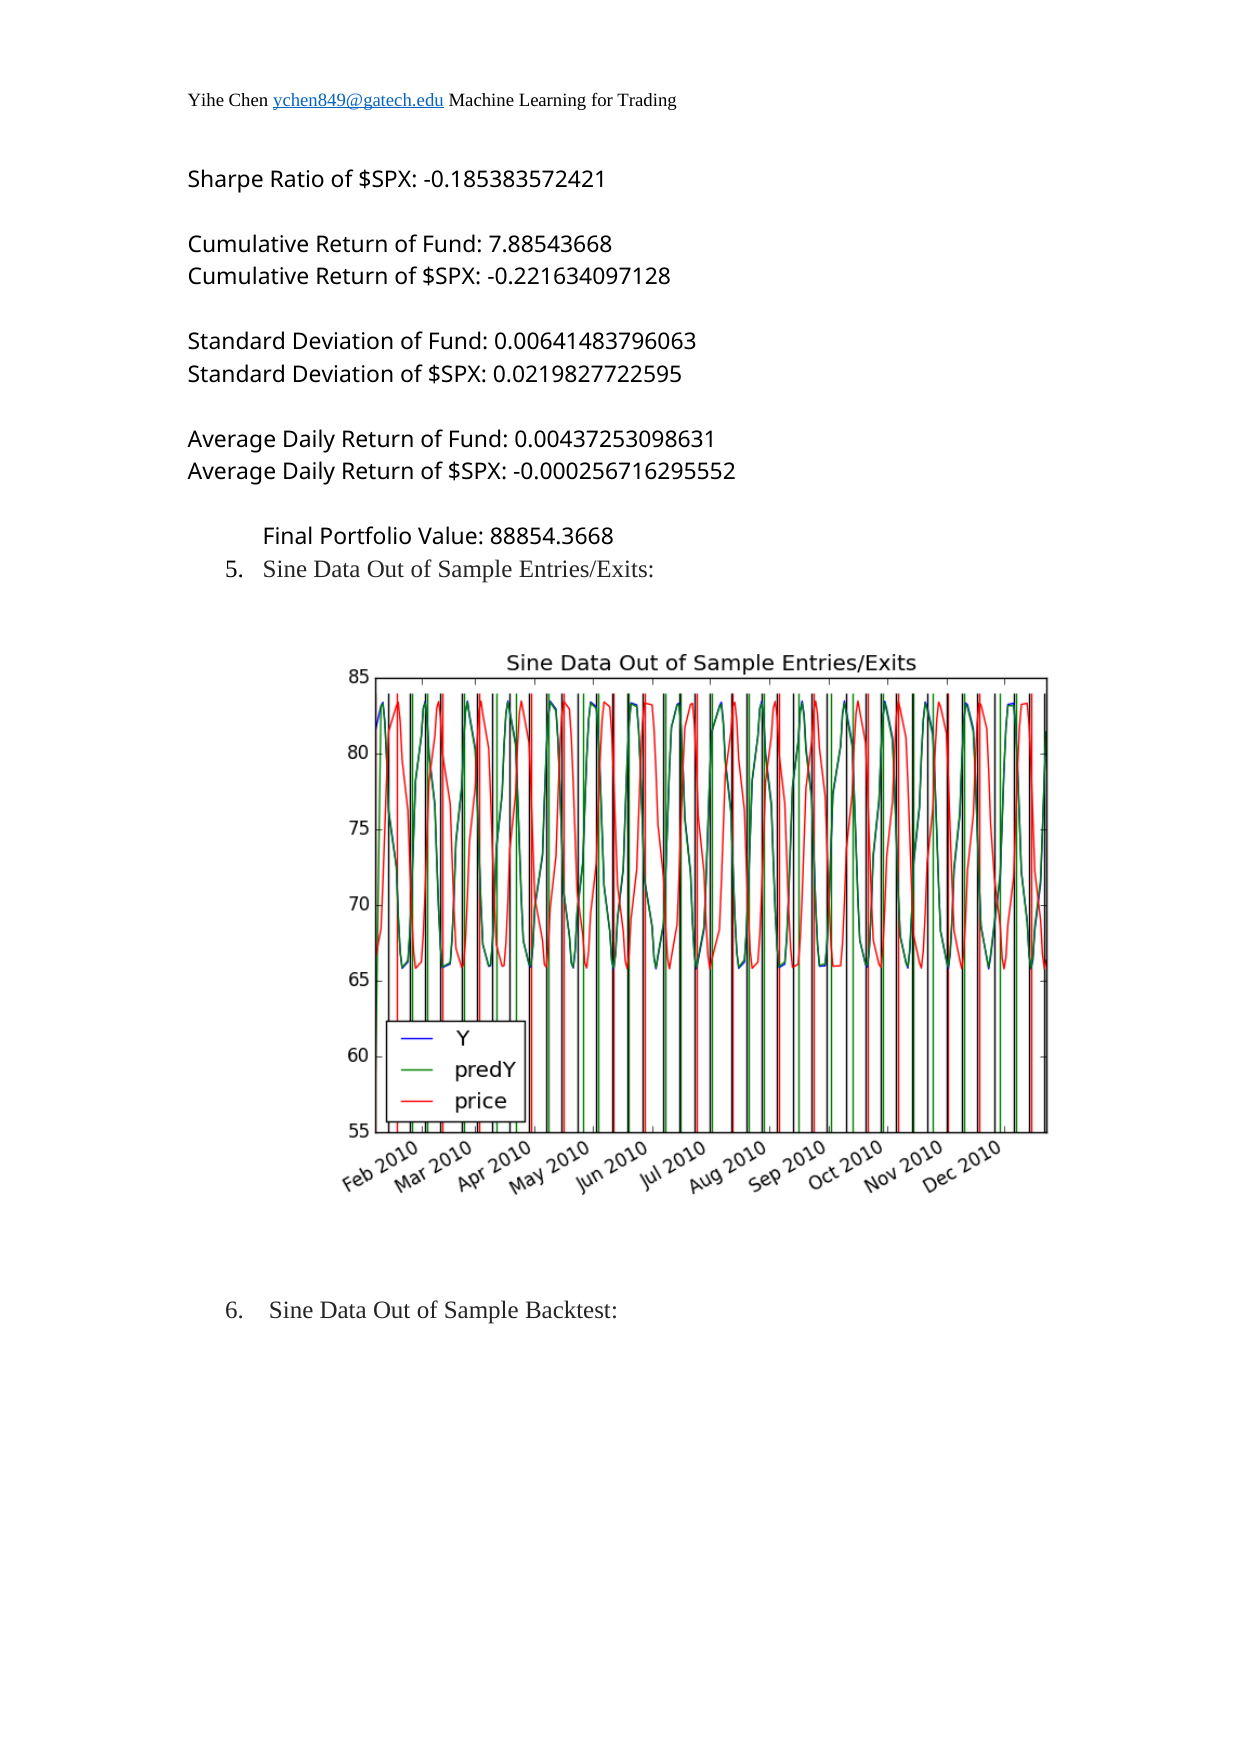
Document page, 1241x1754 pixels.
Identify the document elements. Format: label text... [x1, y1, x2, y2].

list Sine Data Out of Sample Backtest: [225, 1293, 1053, 1325]
text Cumulative Return of Fund: 7.88543668 [187, 227, 1053, 259]
list Final Portfolio Value: 88854.3668 [262, 519, 1053, 552]
text Cumulative Return of $SPX: -0.221634097128 [187, 259, 1053, 292]
text Sharpe Ratio of $SPX: -0.185383572421 [187, 162, 1053, 194]
text Average Daily Return of Fund: 0.00437253098631 [187, 422, 1053, 454]
picture [267, 613, 1133, 1262]
text Standard Deviation of Fund: 0.00641483796063 [187, 324, 1053, 357]
text Average Daily Return of $SPX: -0.000256716295552 [187, 454, 1053, 487]
text Standard Deviation of $SPX: 0.0219827722595 [187, 357, 1053, 389]
list Sine Data Out of Sample Entries/Exits: [225, 552, 1053, 584]
